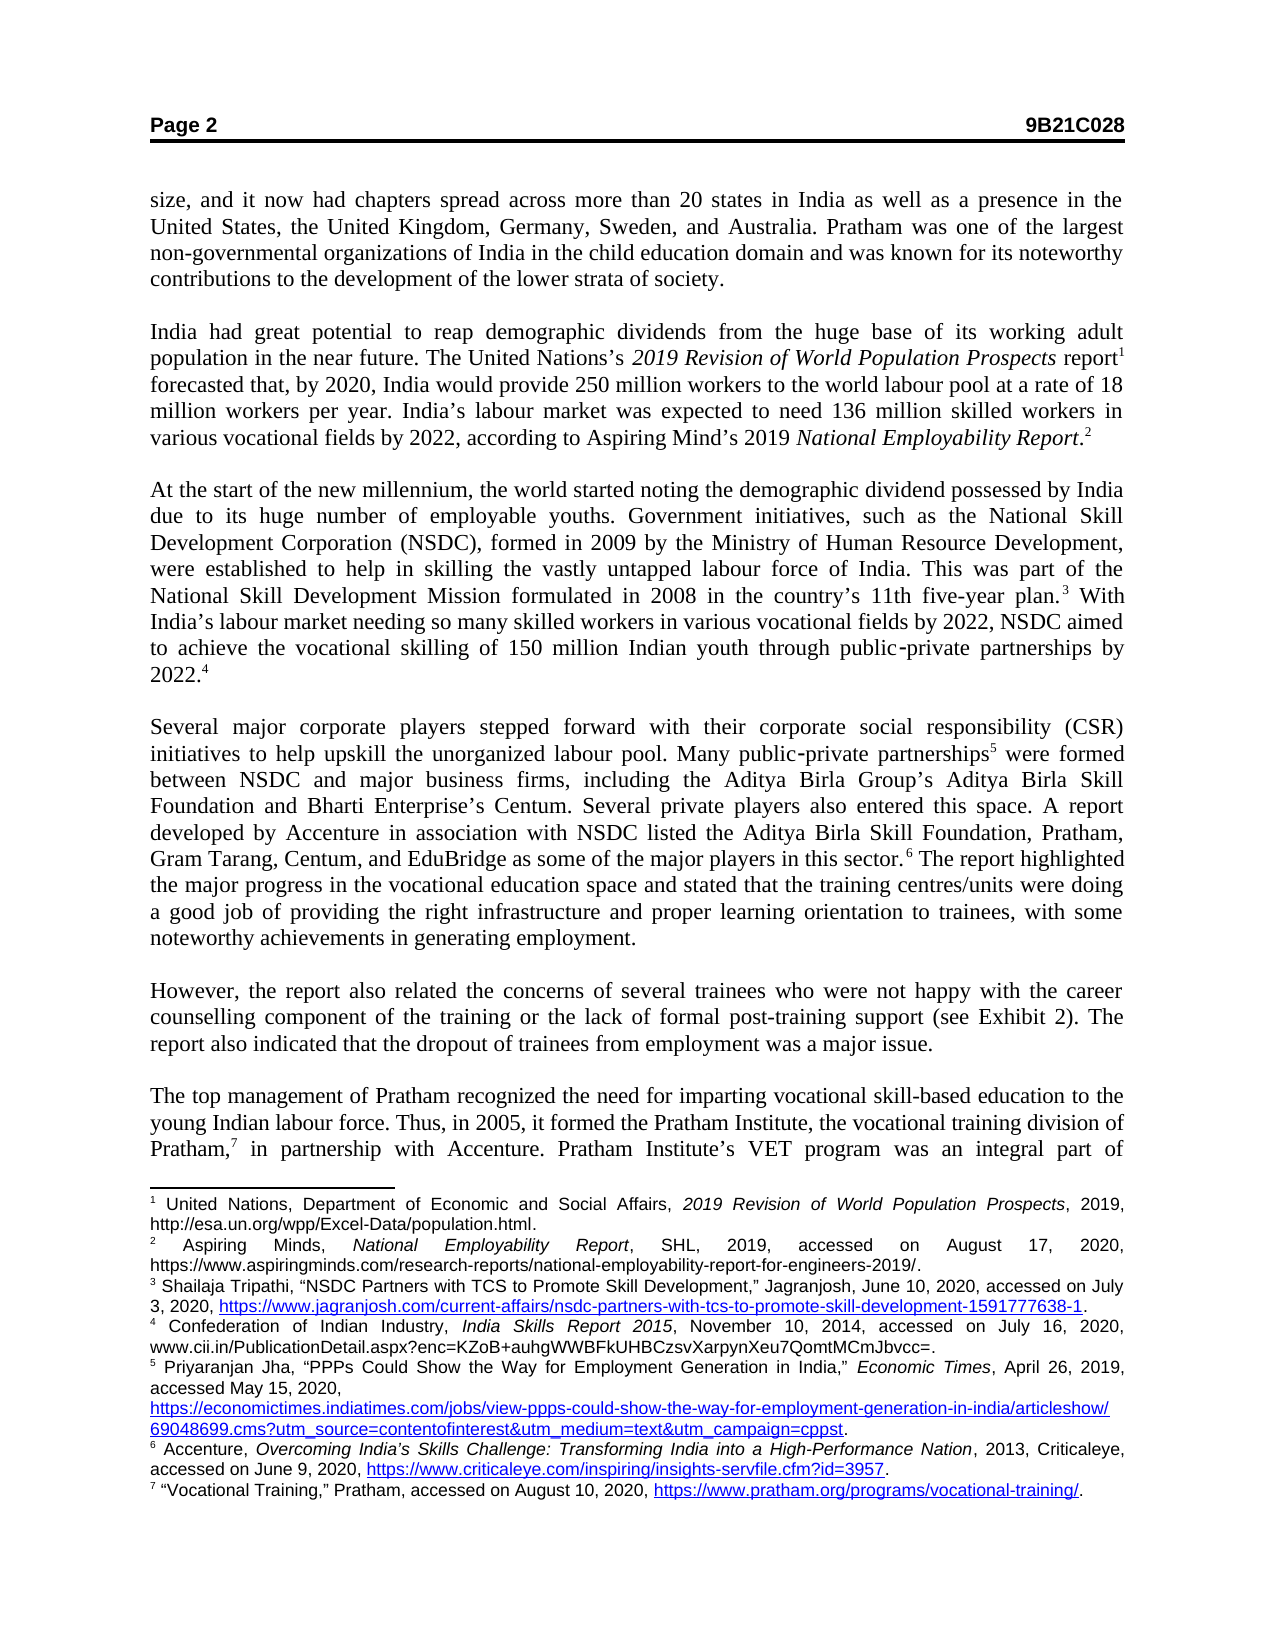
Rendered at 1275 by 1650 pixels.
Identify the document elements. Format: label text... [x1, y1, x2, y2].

text At the start of the new millennium, the world started noting the demographic dividend possessed by India due to its huge number of employable youths. Government initiatives, such as the National Skill Development Corporation (NSDC), formed in 2009 by the Ministry of Human Resource Development, were established to help in skilling the vastly untapped labour force of India. This was part of the National Skill Development Mission formulated in 2008 in the country’s 11th five-year plan. With India’s labour market needing so many skilled workers in various vocational fields by 2022, NSDC aimed to achieve the vocational skilling of 150 million Indian youth through publicprivate partnerships by 2022. [150, 476, 1125, 687]
text Several major corporate players stepped forward with their corporate social responsibility (CSR) initiatives to help upskill the unorganized labour pool. Many publicprivate partnerships were formed between NSDC and major business firms, including the Aditya Birla Group’s Aditya Birla Skill Foundation and Bharti Enterprise’s Centum. Several private players also entered this space. A report developed by Accenture in association with NSDC listed the Aditya Birla Skill Foundation, Pratham, Gram Tarang, Centum, and EduBridge as some of the major players in this sector. The report highlighted the major progress in the vocational education space and stated that the training centres/units were doing a good job of providing the right infrastructure and proper learning orientation to trainees, with some noteworthy achievements in generating employment. [150, 713, 1125, 951]
text India had great potential to reap demographic dividends from the huge base of its working adult population in the near future. The United Nations’s 2019 Revision of World Population Prospects report forecasted that, by 2020, India would provide 250 million workers to the world labour pool at a rate of 18 million workers per year. India’s labour market was expected to need 136 million skilled workers in various vocational fields by 2022, according to Aspiring Mind’s 2019 National Employability Report. [150, 318, 1125, 450]
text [150, 186, 1125, 292]
text However, the report also related the concerns of several trainees who were not happy with the career counselling component of the training or the lack of formal post-training support (see Exhibit 2). The report also indicated that the dropout of trainees from employment was a major issue. [150, 977, 1125, 1056]
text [150, 1082, 1125, 1161]
